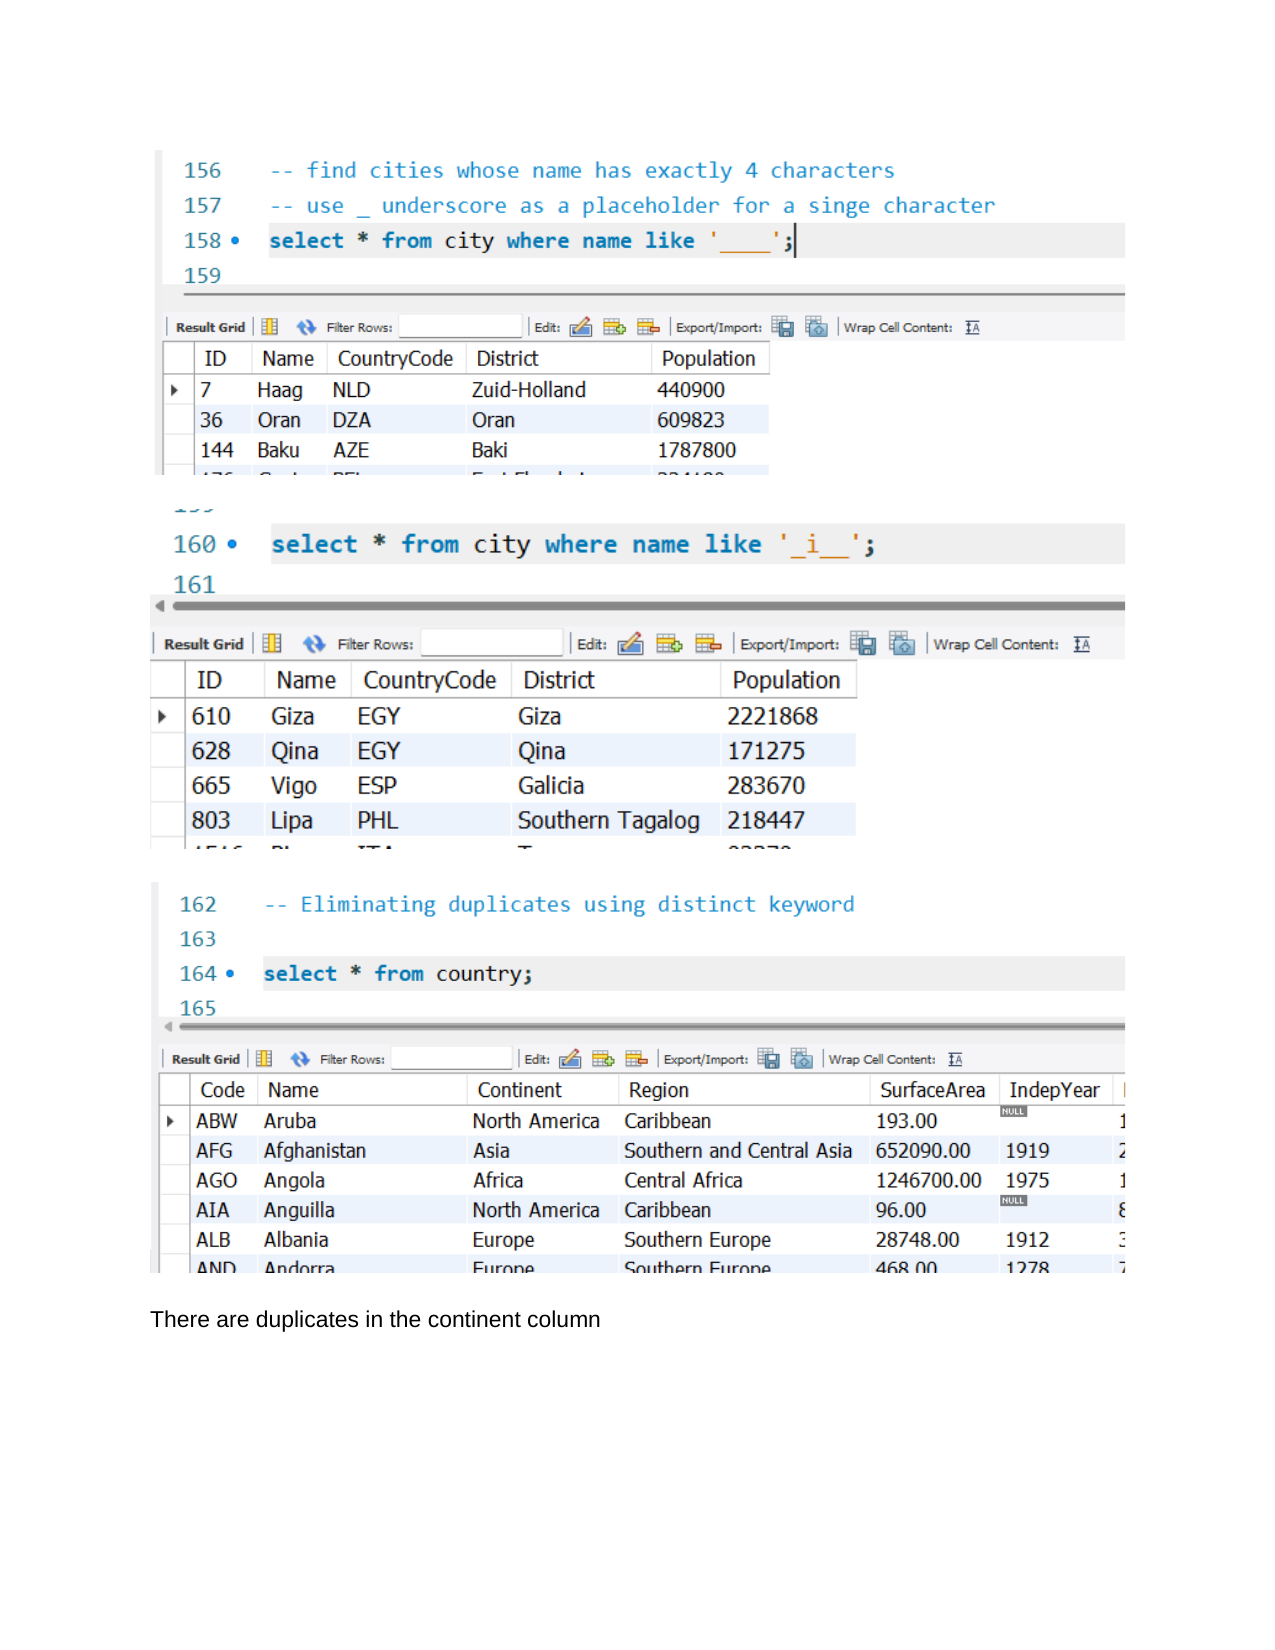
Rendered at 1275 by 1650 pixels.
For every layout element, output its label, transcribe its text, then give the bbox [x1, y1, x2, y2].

picture [150, 882, 1125, 1273]
picture [150, 150, 1125, 475]
picture [150, 509, 1125, 849]
text There are duplicates in the continent column [150, 1306, 1125, 1333]
